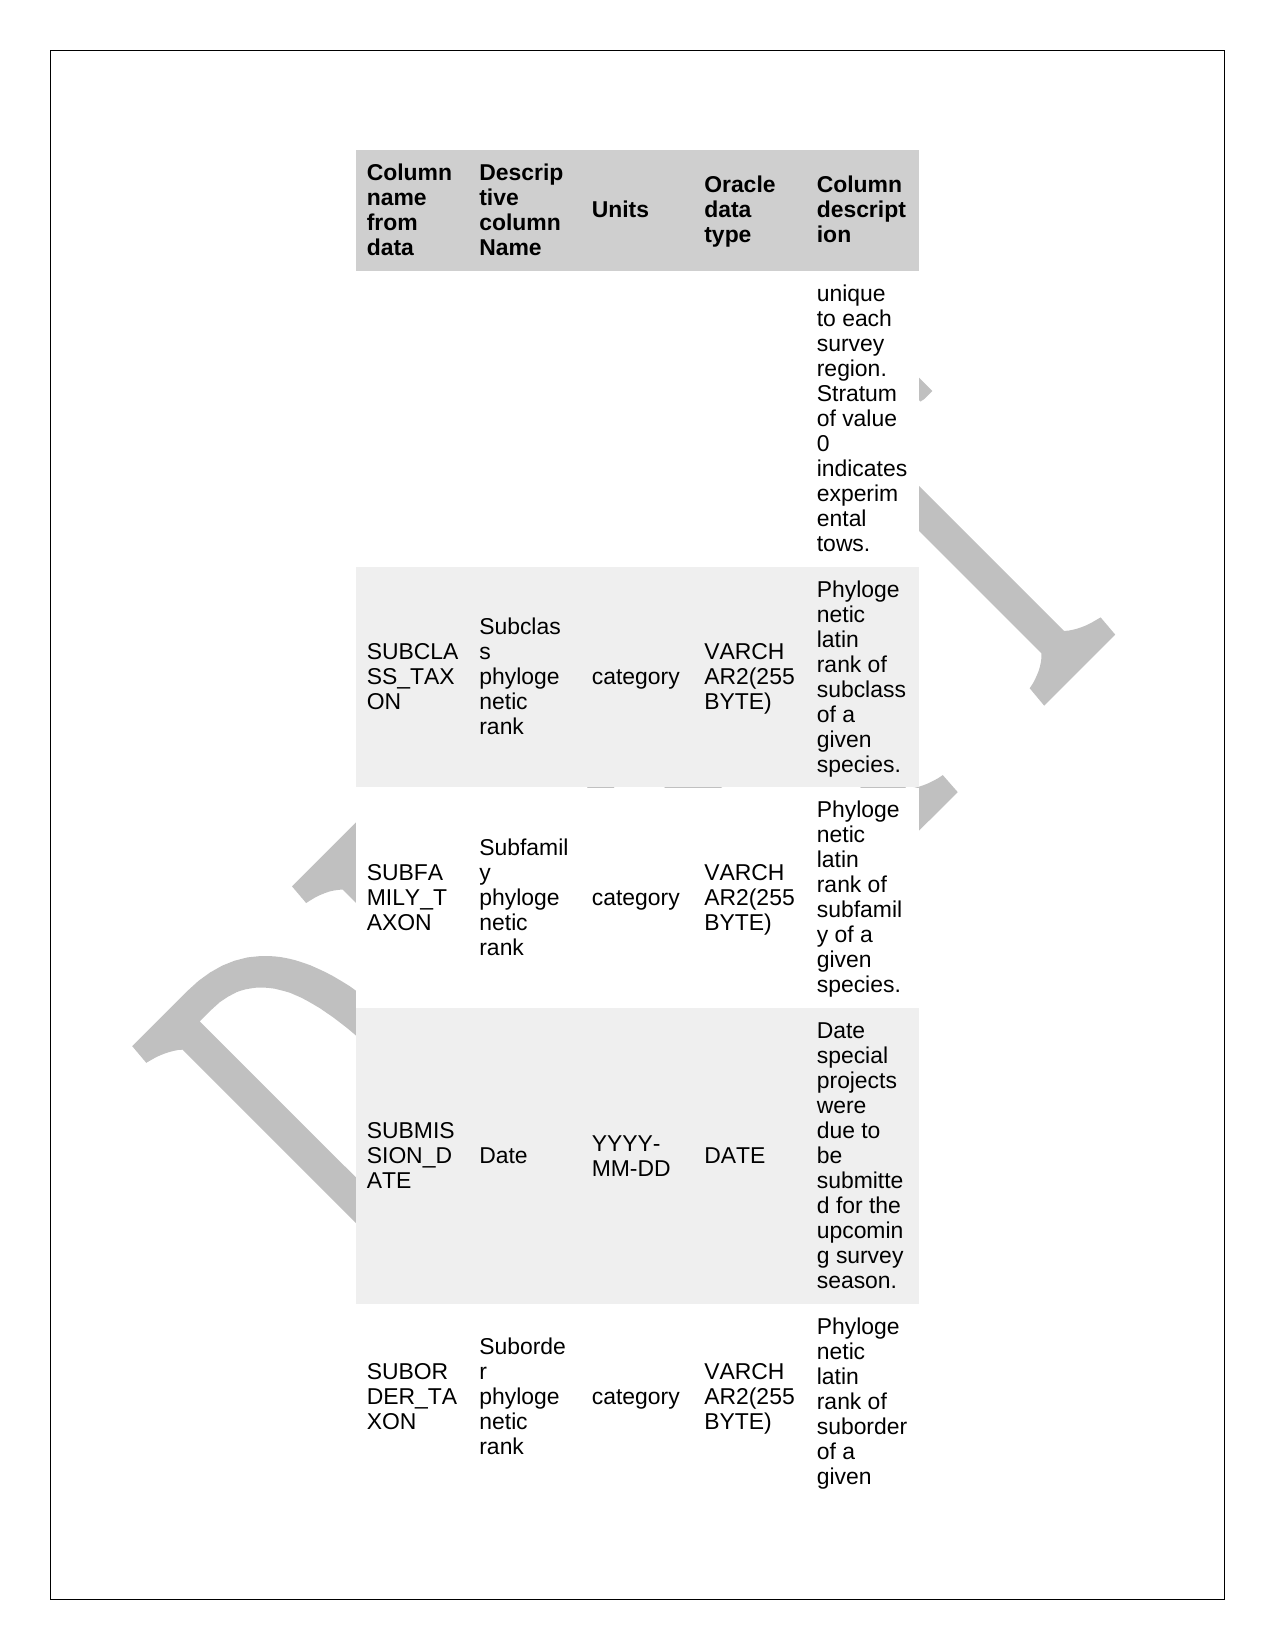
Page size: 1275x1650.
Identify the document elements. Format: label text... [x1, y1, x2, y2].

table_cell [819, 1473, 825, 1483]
table_header Descriptive column Name [469, 150, 581, 271]
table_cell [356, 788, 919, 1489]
table_header Units [581, 150, 694, 271]
table_header Oracle data type [694, 150, 806, 271]
table_header Column name from data [356, 150, 469, 271]
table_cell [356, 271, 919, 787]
table_header Column description [806, 150, 919, 271]
